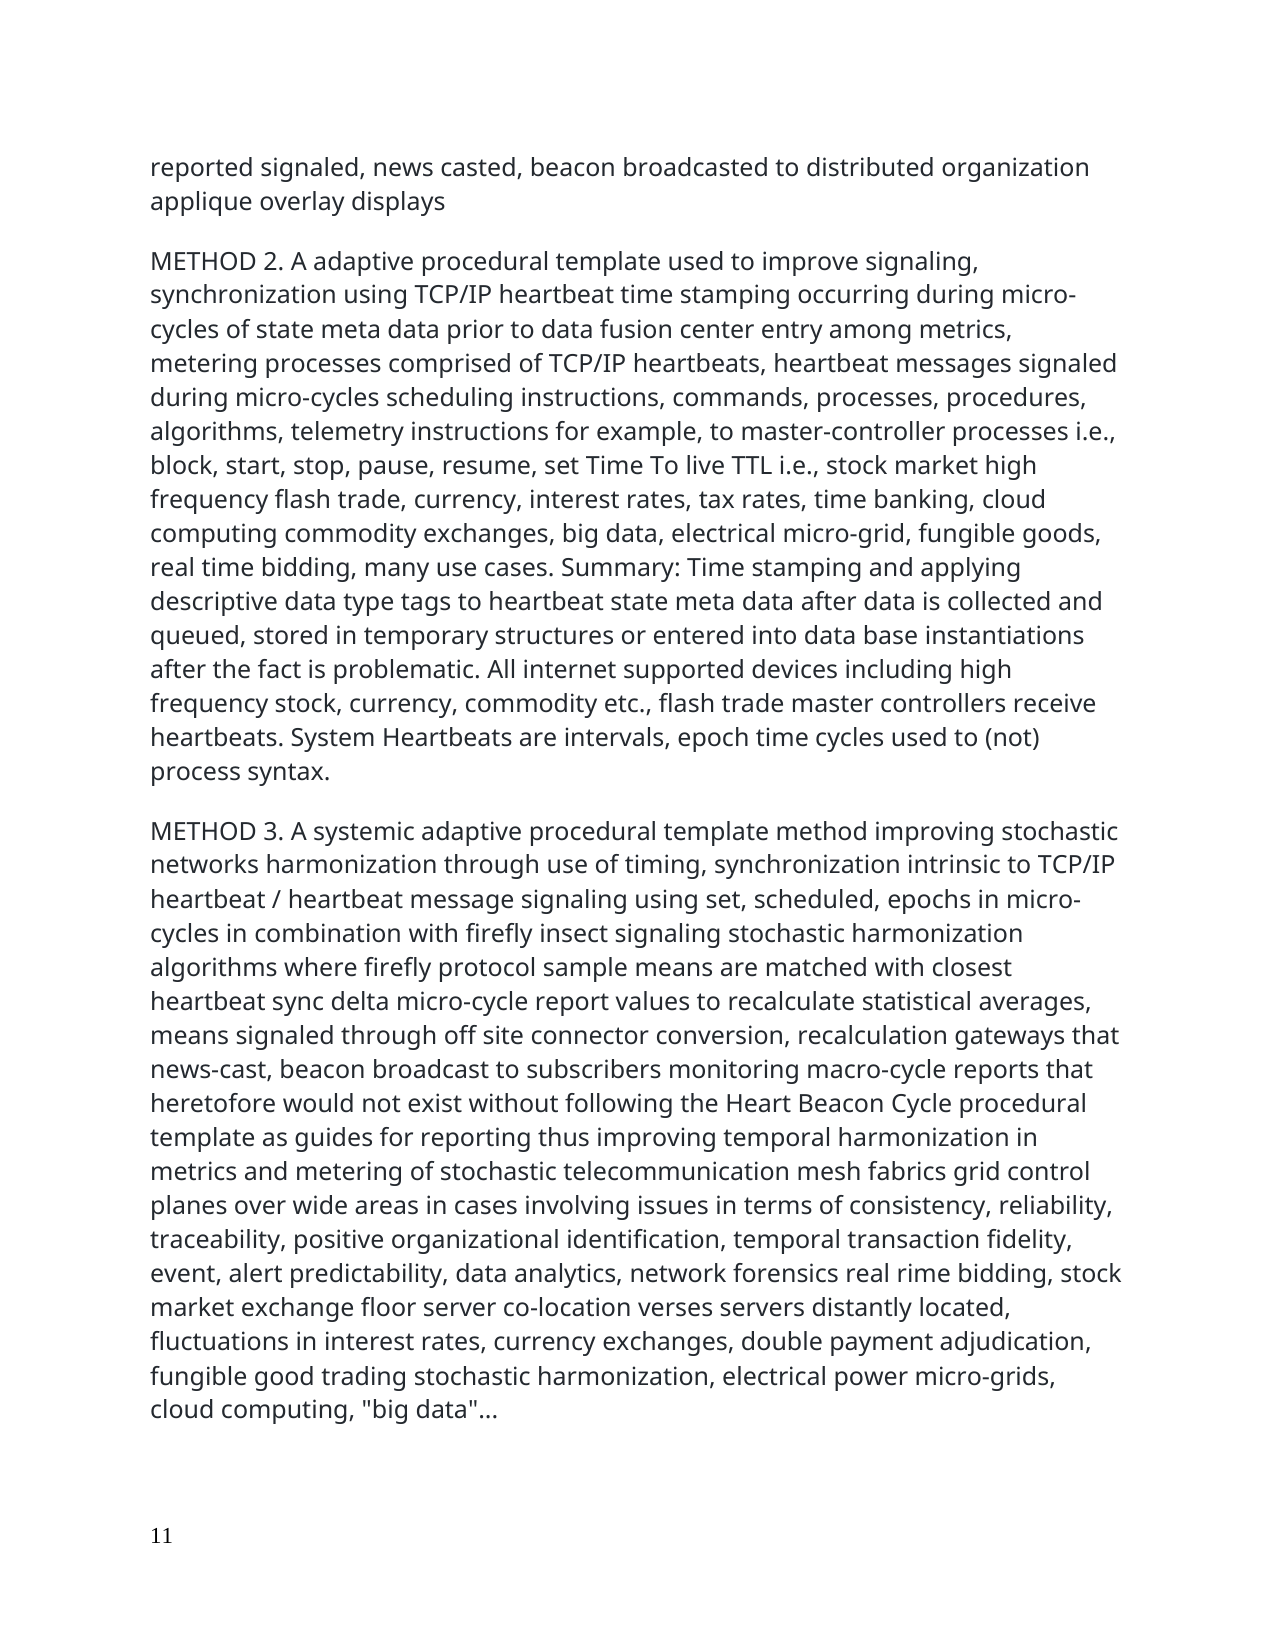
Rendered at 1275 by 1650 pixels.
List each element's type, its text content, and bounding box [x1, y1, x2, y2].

text METHOD 3. A systemic adaptive procedural template method improving stochastic networks harmonization through use of timing, synchronization intrinsic to TCP/IP heartbeat / heartbeat message signaling using set, scheduled, epochs in micro-cycles in combination with firefly insect signaling stochastic harmonization algorithms where firefly protocol sample means are matched with closest heartbeat sync delta micro-cycle report values to recalculate statistical averages, means signaled through off site connector conversion, recalculation gateways that news-cast, beacon broadcast to subscribers monitoring macro-cycle reports that heretofore would not exist without following the Heart Beacon Cycle procedural template as guides for reporting thus improving temporal harmonization in metrics and metering of stochastic telecommunication mesh fabrics grid control planes over wide areas in cases involving issues in terms of consistency, reliability, traceability, positive organizational identification, temporal transaction fidelity, event, alert predictability, data analytics, network forensics real rime bidding, stock market exchange floor server co-location verses servers distantly located, fluctuations in interest rates, currency exchanges, double payment adjudication, fungible good trading stochastic harmonization, electrical power micro-grids, cloud computing, "big data"... [150, 813, 1125, 1426]
text METHOD 2. A adaptive procedural template used to improve signaling, synchronization using TCP/IP heartbeat time stamping occurring during micro-cycles of state meta data prior to data fusion center entry among metrics, metering processes comprised of TCP/IP heartbeats, heartbeat messages signaled during micro-cycles scheduling instructions, commands, processes, procedures, algorithms, telemetry instructions for example, to master-controller processes i.e., block, start, stop, pause, resume, set Time To live TTL i.e., stock market high frequency flash trade, currency, interest rates, tax rates, time banking, cloud computing commodity exchanges, big data, electrical micro-grid, fungible goods, real time bidding, many use cases. Summary: Time stamping and applying descriptive data type tags to heartbeat state meta data after data is collected and queued, stored in temporary structures or entered into data base instantiations after the fact is problematic. All internet supported devices including high frequency stock, currency, commodity etc., flash trade master controllers receive heartbeats. System Heartbeats are intervals, epoch time cycles used to (not) process syntax. [150, 243, 1125, 788]
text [150, 150, 1125, 218]
